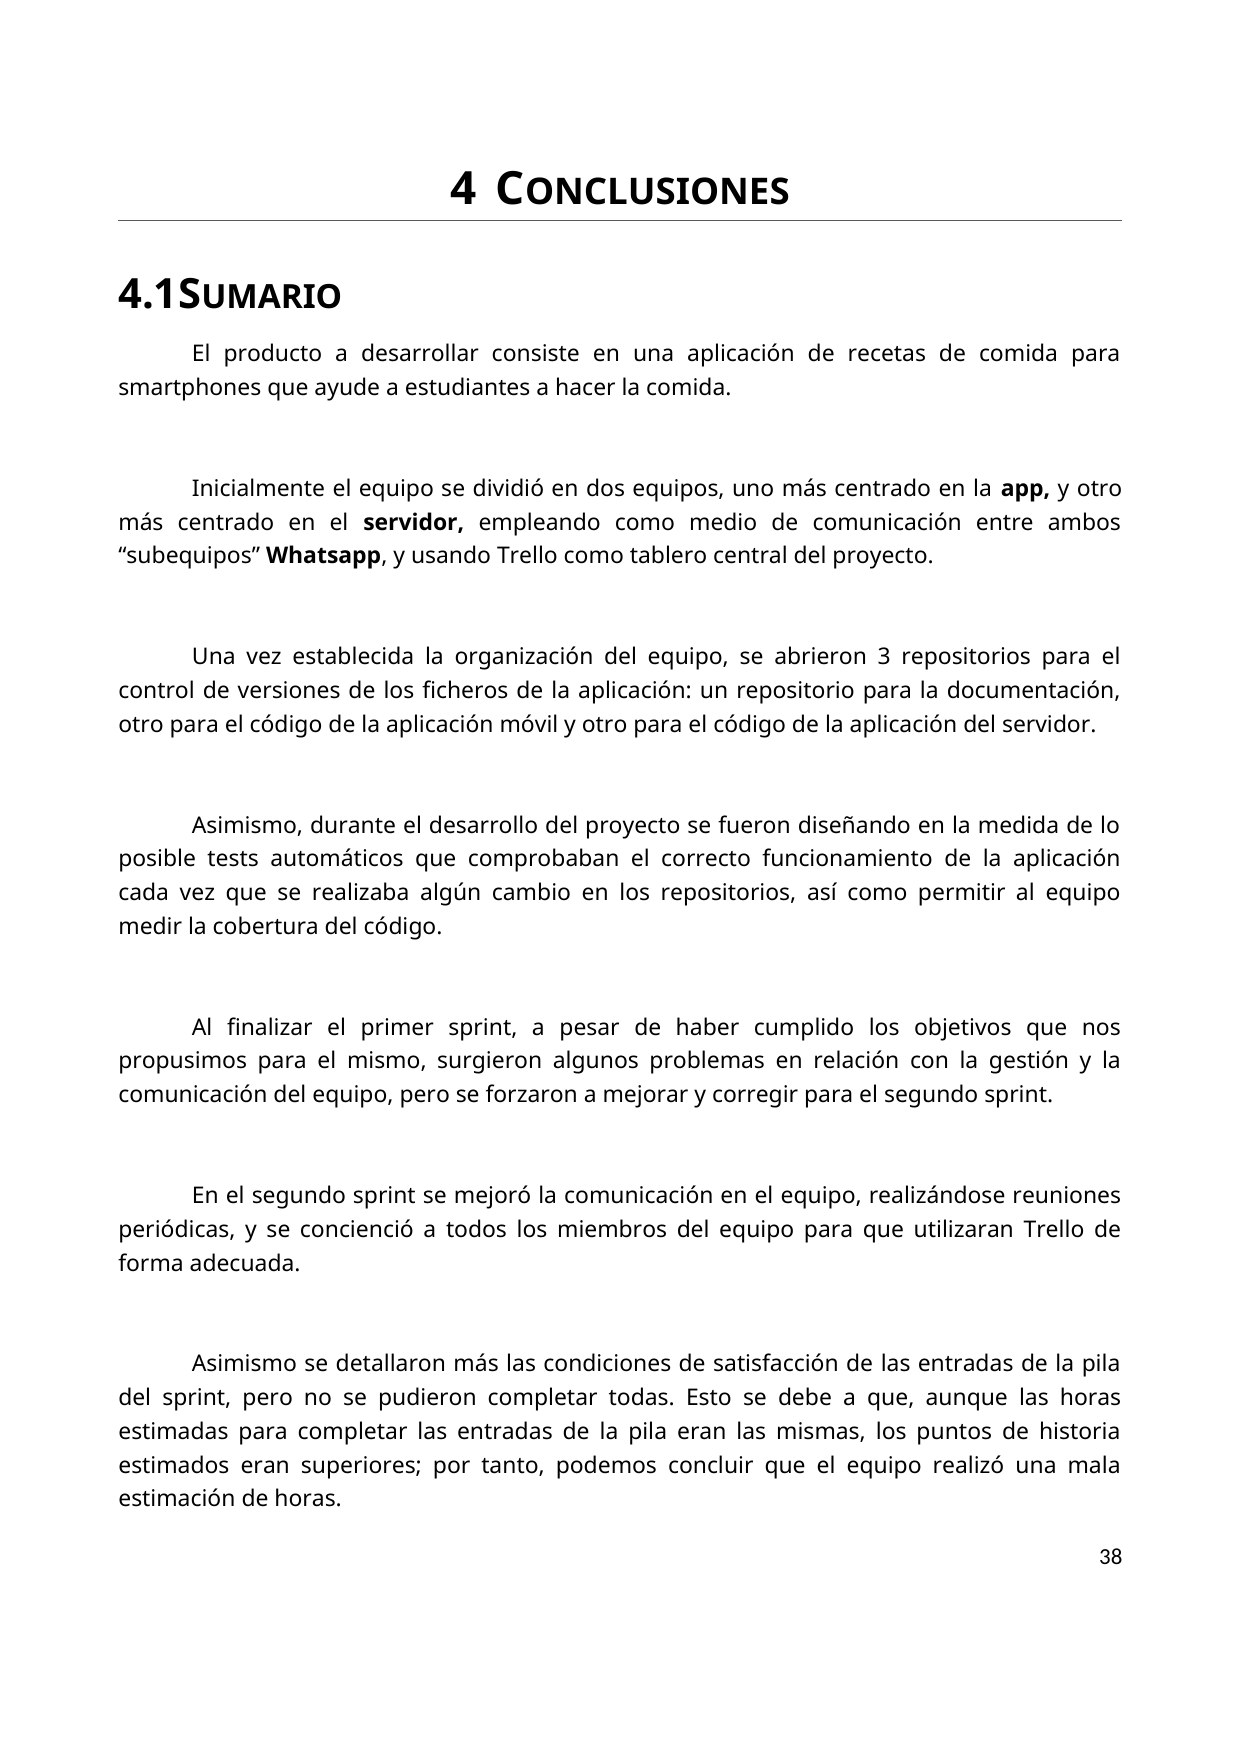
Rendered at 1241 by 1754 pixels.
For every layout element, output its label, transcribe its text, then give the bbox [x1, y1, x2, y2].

text Asimismo, durante el desarrollo del proyecto se fueron diseñando en la medida de lo posible tests automáticos que comprobaban el correcto funcionamiento de la aplicación cada vez que se realizaba algún cambio en los repositorios, así como permitir al equipo medir la cobertura del código. [118, 808, 1122, 941]
text El producto a desarrollar consiste en una aplicación de recetas de comida para smartphones que ayude a estudiantes a hacer la comida. [118, 337, 1122, 402]
text En el segundo sprint se mejoró la comunicación en el equipo, realizándose reuniones periódicas, y se concienció a todos los miembros del equipo para que utilizaran Trello de forma adecuada. [118, 1179, 1122, 1278]
text Inicialmente el equipo se dividió en dos equipos, uno más centrado en la app, y otro más centrado en el servidor, empleando como medio de comunicación entre ambos “subequipos” Whatsapp, y usando Trello como tablero central del proyecto. [118, 472, 1122, 571]
text Una vez establecida la organización del equipo, se abrieron 3 repositorios para el control de versiones de los ficheros de la aplicación: un repositorio para la documentación, otro para el código de la aplicación móvil y otro para el código de la aplicación del servidor. [118, 640, 1122, 739]
text Asimismo se detallaron más las condiciones de satisfacción de las entradas de la pila del sprint, pero no se pudieron completar todas. Esto se debe a que, aunque las horas estimadas para completar las entradas de la pila eran las mismas, los puntos de historia estimados eran superiores; por tanto, podemos concluir que el equipo realizó una mala estimación de horas. [118, 1347, 1122, 1513]
subtitle Sumario [118, 263, 1122, 320]
text Al finalizar el primer sprint, a pesar de haber cumplido los objetivos que nos propusimos para el mismo, surgieron algunos problemas en relación con la gestión y la comunicación del equipo, pero se forzaron a mejorar y corregir para el segundo sprint. [118, 1011, 1122, 1109]
subtitle Conclusiones [118, 156, 1122, 220]
